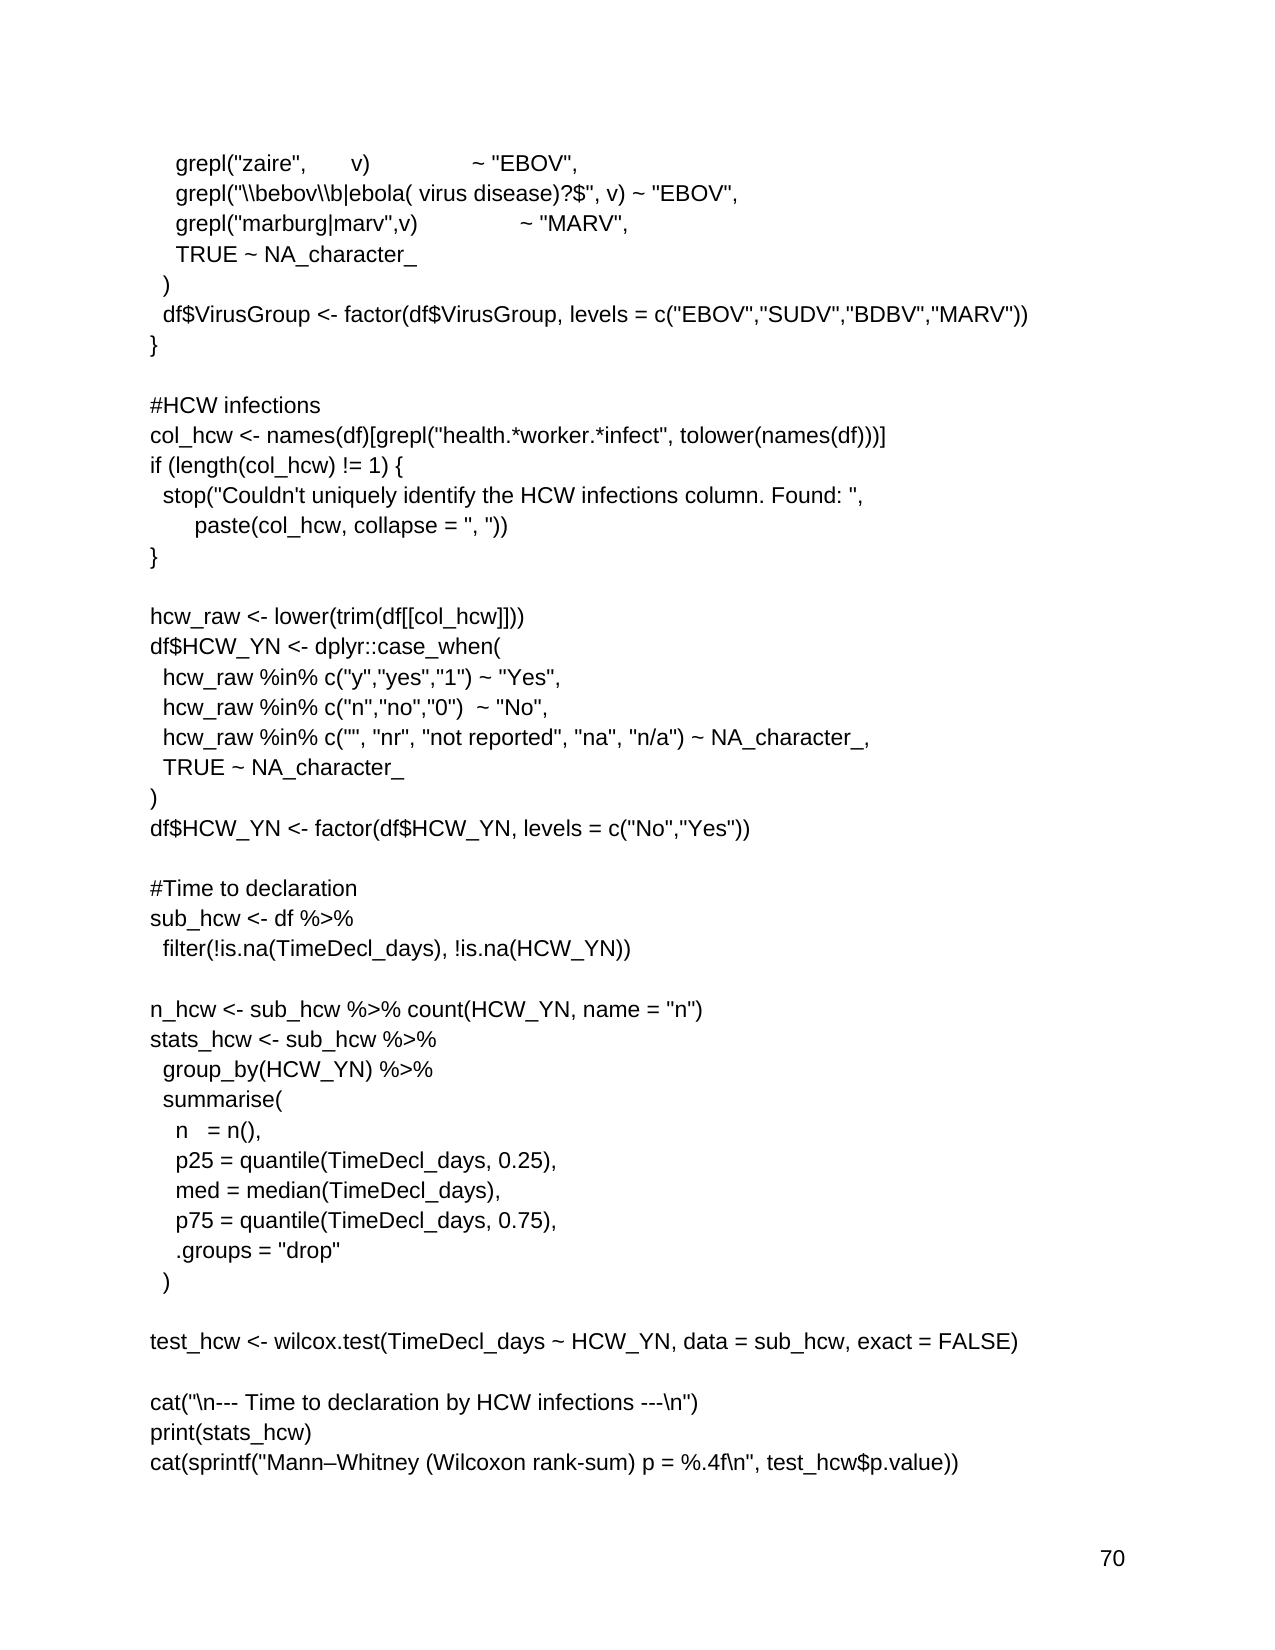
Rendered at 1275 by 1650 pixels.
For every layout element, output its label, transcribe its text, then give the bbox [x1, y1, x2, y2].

text summarise( [150, 1086, 1125, 1113]
text grepl("\\bebov\\b|ebola( virus disease)?$", v) ~ "EBOV", [150, 180, 1125, 207]
text p75 = quantile(TimeDecl_days, 0.75), [150, 1207, 1125, 1234]
text sub_hcw <- df %>% [150, 905, 1125, 932]
text n_hcw <- sub_hcw %>% count(HCW_YN, name = "n") [150, 996, 1125, 1022]
text n = n(), [150, 1117, 1125, 1143]
text #HCW infections [150, 392, 1125, 418]
text hcw_raw %in% c("", "nr", "not reported", "na", "n/a") ~ NA_character_, [150, 724, 1125, 750]
text filter(!is.na(TimeDecl_days), !is.na(HCW_YN)) [150, 935, 1125, 962]
text } [150, 331, 1125, 358]
text if (length(col_hcw) != 1) { [150, 452, 1125, 478]
text ) [150, 271, 1125, 297]
text hcw_raw <- lower(trim(df[[col_hcw]])) [150, 603, 1125, 629]
text print(stats_hcw) [150, 1419, 1125, 1445]
text grepl("zaire", v) ~ "EBOV", [150, 150, 1125, 176]
text col_hcw <- names(df)[grepl("health.*worker.*infect", tolower(names(df)))] [150, 422, 1125, 448]
text paste(col_hcw, collapse = ", ")) [150, 512, 1125, 539]
text } [150, 543, 1125, 569]
text grepl("marburg|marv",v) ~ "MARV", [150, 210, 1125, 237]
text stats_hcw <- sub_hcw %>% [150, 1026, 1125, 1052]
text #Time to declaration [150, 875, 1125, 901]
text df$HCW_YN <- factor(df$HCW_YN, levels = c("No","Yes")) [150, 814, 1125, 841]
text cat(sprintf("Mann–Whitney (Wilcoxon rank-sum) p = %.4f\n", test_hcw$p.value)) [150, 1449, 1125, 1475]
text stop("Couldn't uniquely identify the HCW infections column. Found: ", [150, 482, 1125, 509]
text ) [150, 1268, 1125, 1294]
text hcw_raw %in% c("y","yes","1") ~ "Yes", [150, 663, 1125, 690]
text hcw_raw %in% c("n","no","0") ~ "No", [150, 694, 1125, 720]
text p25 = quantile(TimeDecl_days, 0.25), [150, 1147, 1125, 1173]
text df$VirusGroup <- factor(df$VirusGroup, levels = c("EBOV","SUDV","BDBV","MARV")) [150, 301, 1125, 327]
text TRUE ~ NA_character_ [150, 754, 1125, 781]
text df$HCW_YN <- dplyr::case_when( [150, 633, 1125, 660]
text cat("\n--- Time to declaration by HCW infections ---\n") [150, 1388, 1125, 1415]
text med = median(TimeDecl_days), [150, 1177, 1125, 1203]
text test_hcw <- wilcox.test(TimeDecl_days ~ HCW_YN, data = sub_hcw, exact = FALSE) [150, 1328, 1125, 1354]
text TRUE ~ NA_character_ [150, 241, 1125, 267]
text ) [150, 784, 1125, 811]
text group_by(HCW_YN) %>% [150, 1056, 1125, 1083]
text .groups = "drop" [150, 1237, 1125, 1264]
